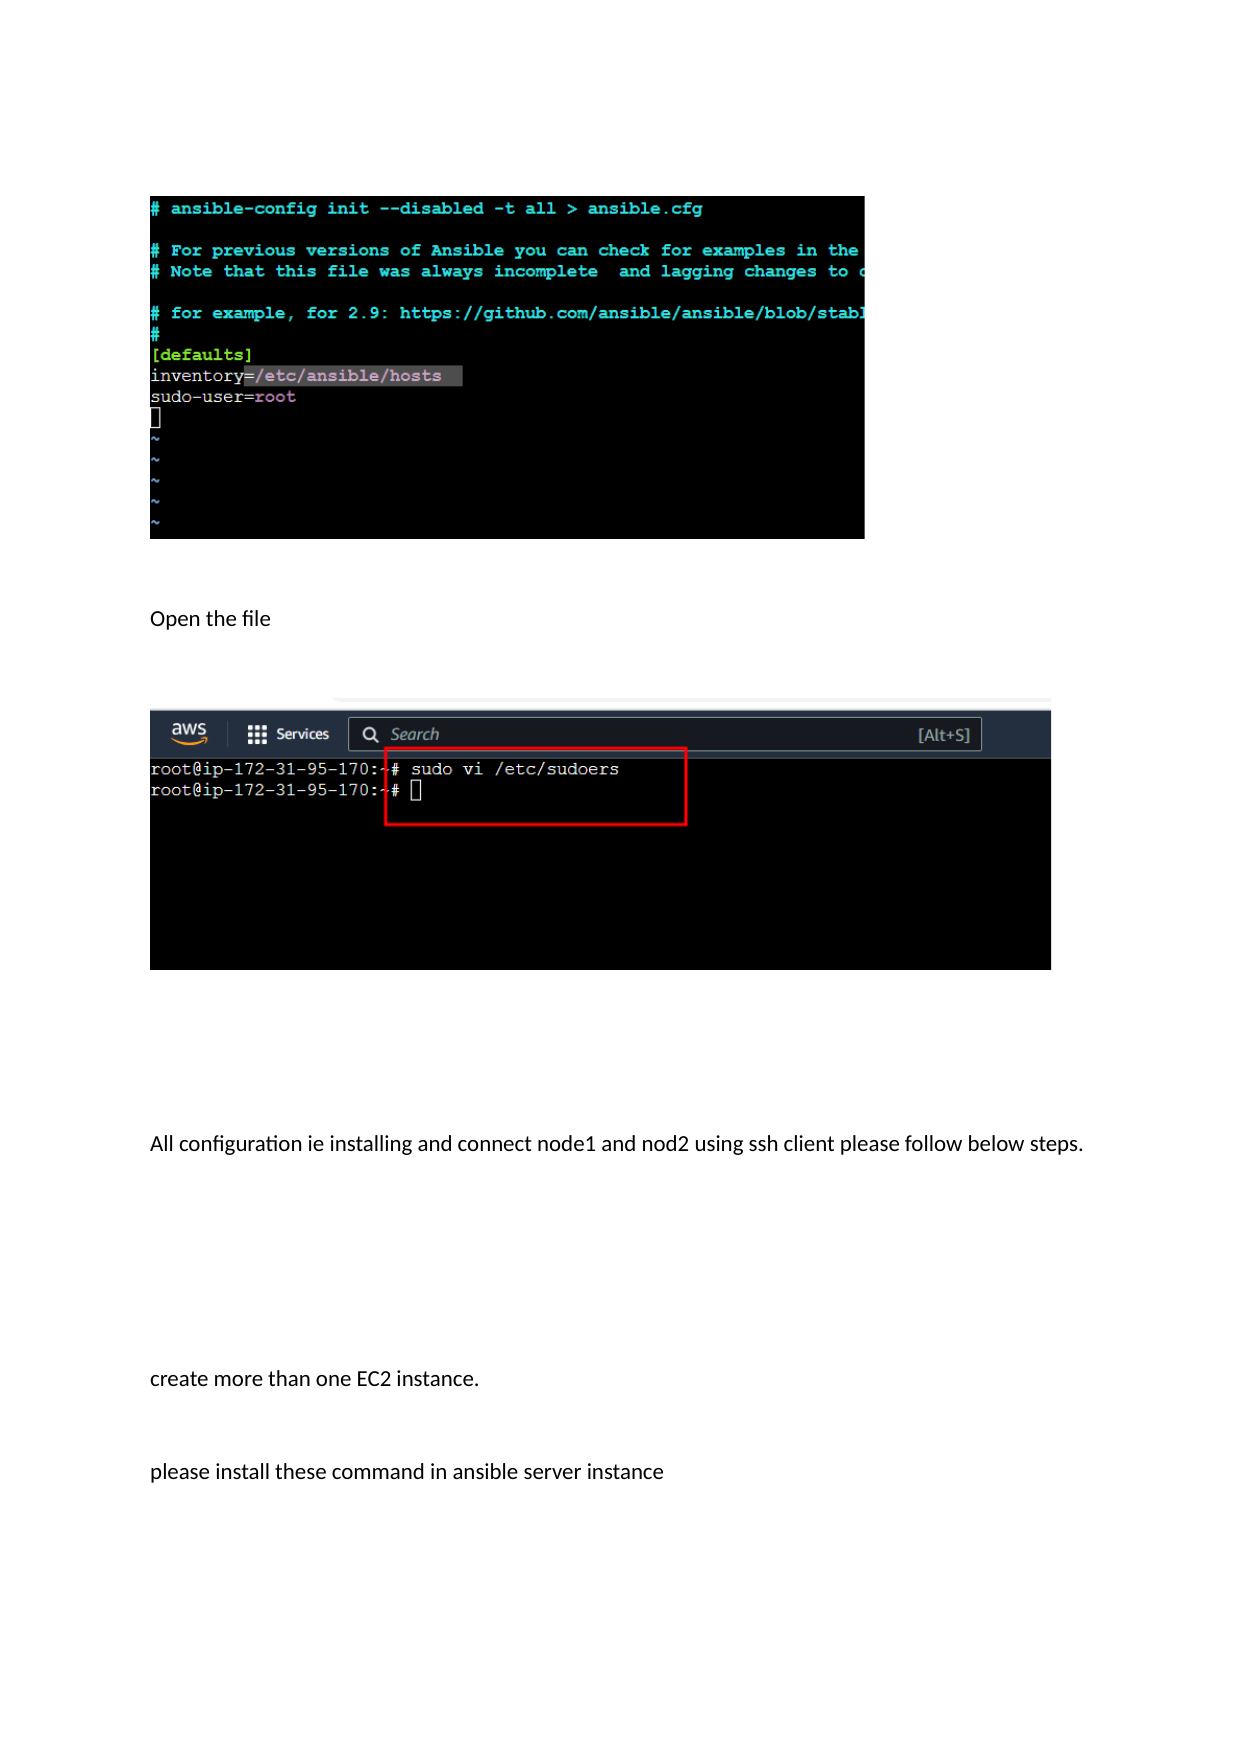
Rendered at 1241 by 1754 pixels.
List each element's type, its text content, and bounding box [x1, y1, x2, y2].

text All configuration ie installing and connect node1 and nod2 using ssh client please follow below steps. [150, 1129, 1090, 1157]
text create more than one EC2 instance. [150, 1364, 1090, 1392]
picture [150, 698, 1052, 970]
text please install these command in ansible server instance [150, 1457, 1090, 1486]
picture [150, 196, 865, 539]
text Open the file [150, 604, 1090, 632]
